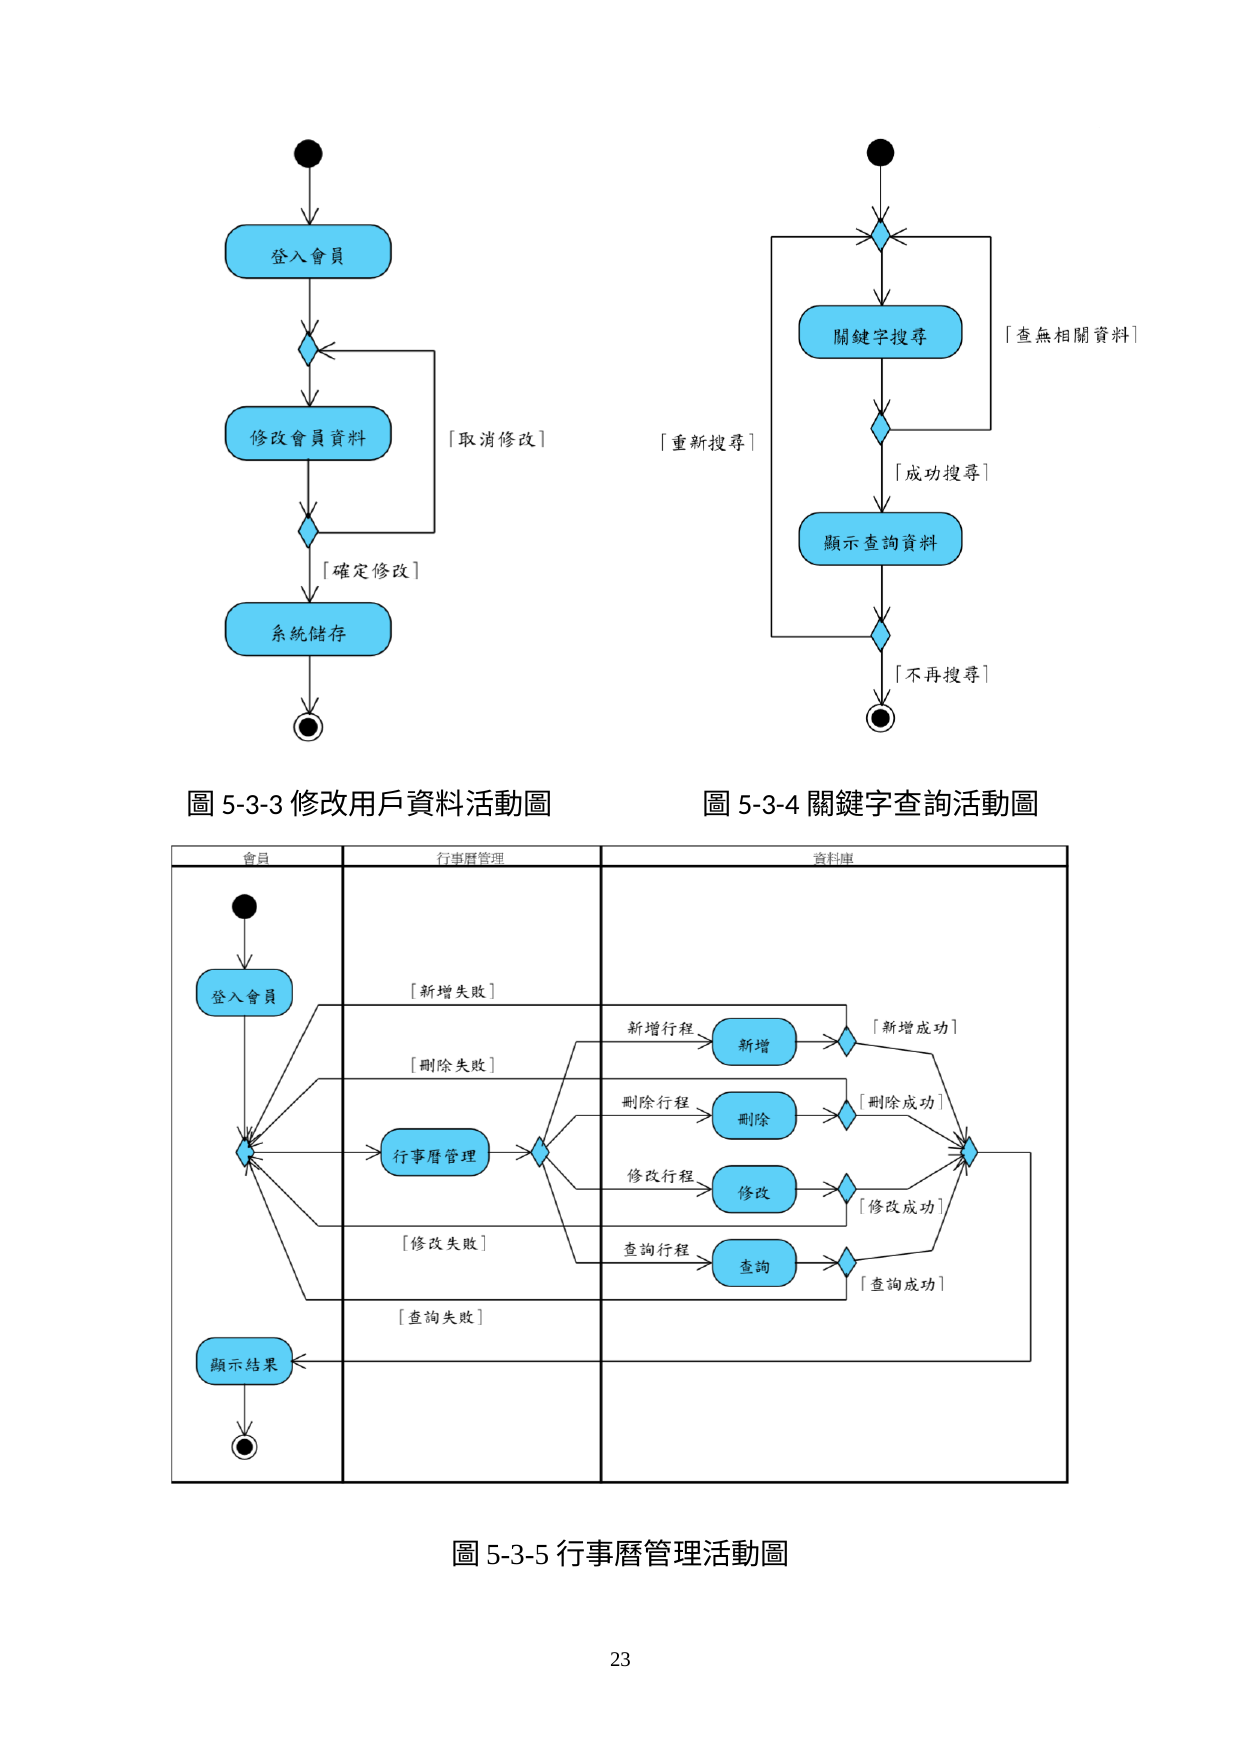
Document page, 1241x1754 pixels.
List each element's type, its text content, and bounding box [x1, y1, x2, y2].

picture [162, 839, 1078, 1493]
table_header [620, 127, 1122, 764]
table_cell 圖5-3-3 修改用戶資料活動圖 [118, 765, 620, 839]
subtitle 圖5-3-5 行事曆管理活動圖 [118, 1514, 1122, 1589]
table_cell 圖5-3-4 關鍵字查詢活動圖 [620, 765, 1122, 839]
table_header [118, 127, 620, 764]
picture [180, 127, 558, 758]
picture [631, 127, 1151, 744]
